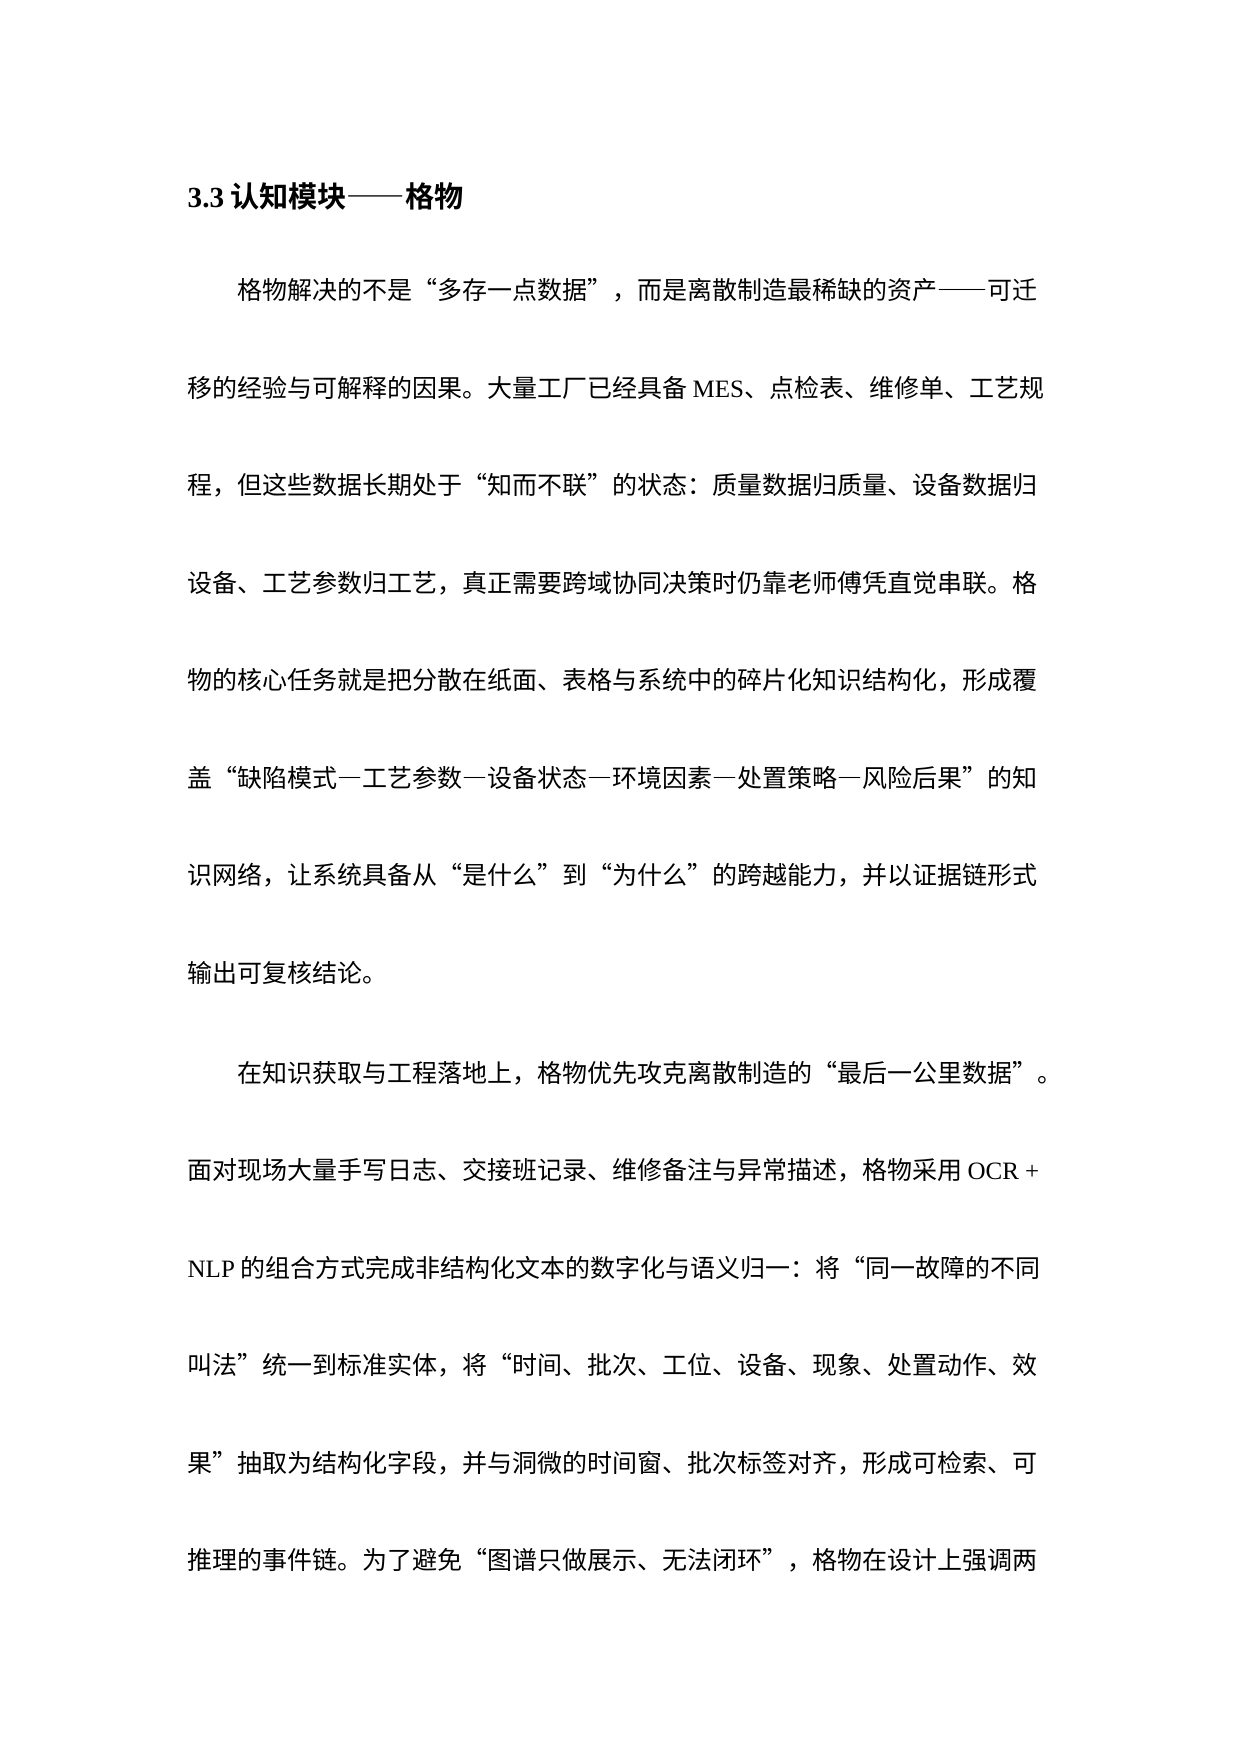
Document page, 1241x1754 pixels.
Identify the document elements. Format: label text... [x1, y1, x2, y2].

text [187, 1039, 1053, 1591]
text 格物解决的不是“多存一点数据”，而是离散制造最稀缺的资产——可迁移的经验与可解释的因果。大量工厂已经具备MES、点检表、维修单、工艺规程，但这些数据长期处于“知而不联”的状态：质量数据归质量、设备数据归设备、工艺参数归工艺，真正需要跨域协同决策时仍靠老师傅凭直觉串联。格物的核心任务就是把分散在纸面、表格与系统中的碎片化知识结构化，形成覆盖“缺陷模式—工艺参数—设备状态—环境因素—处置策略—风险后果”的知识网络，让系统具备从“是什么”到“为什么”的跨越能力，并以证据链形式输出可复核结论。 [187, 256, 1053, 1004]
subtitle 3.3认知模块——格物 [187, 162, 1053, 227]
